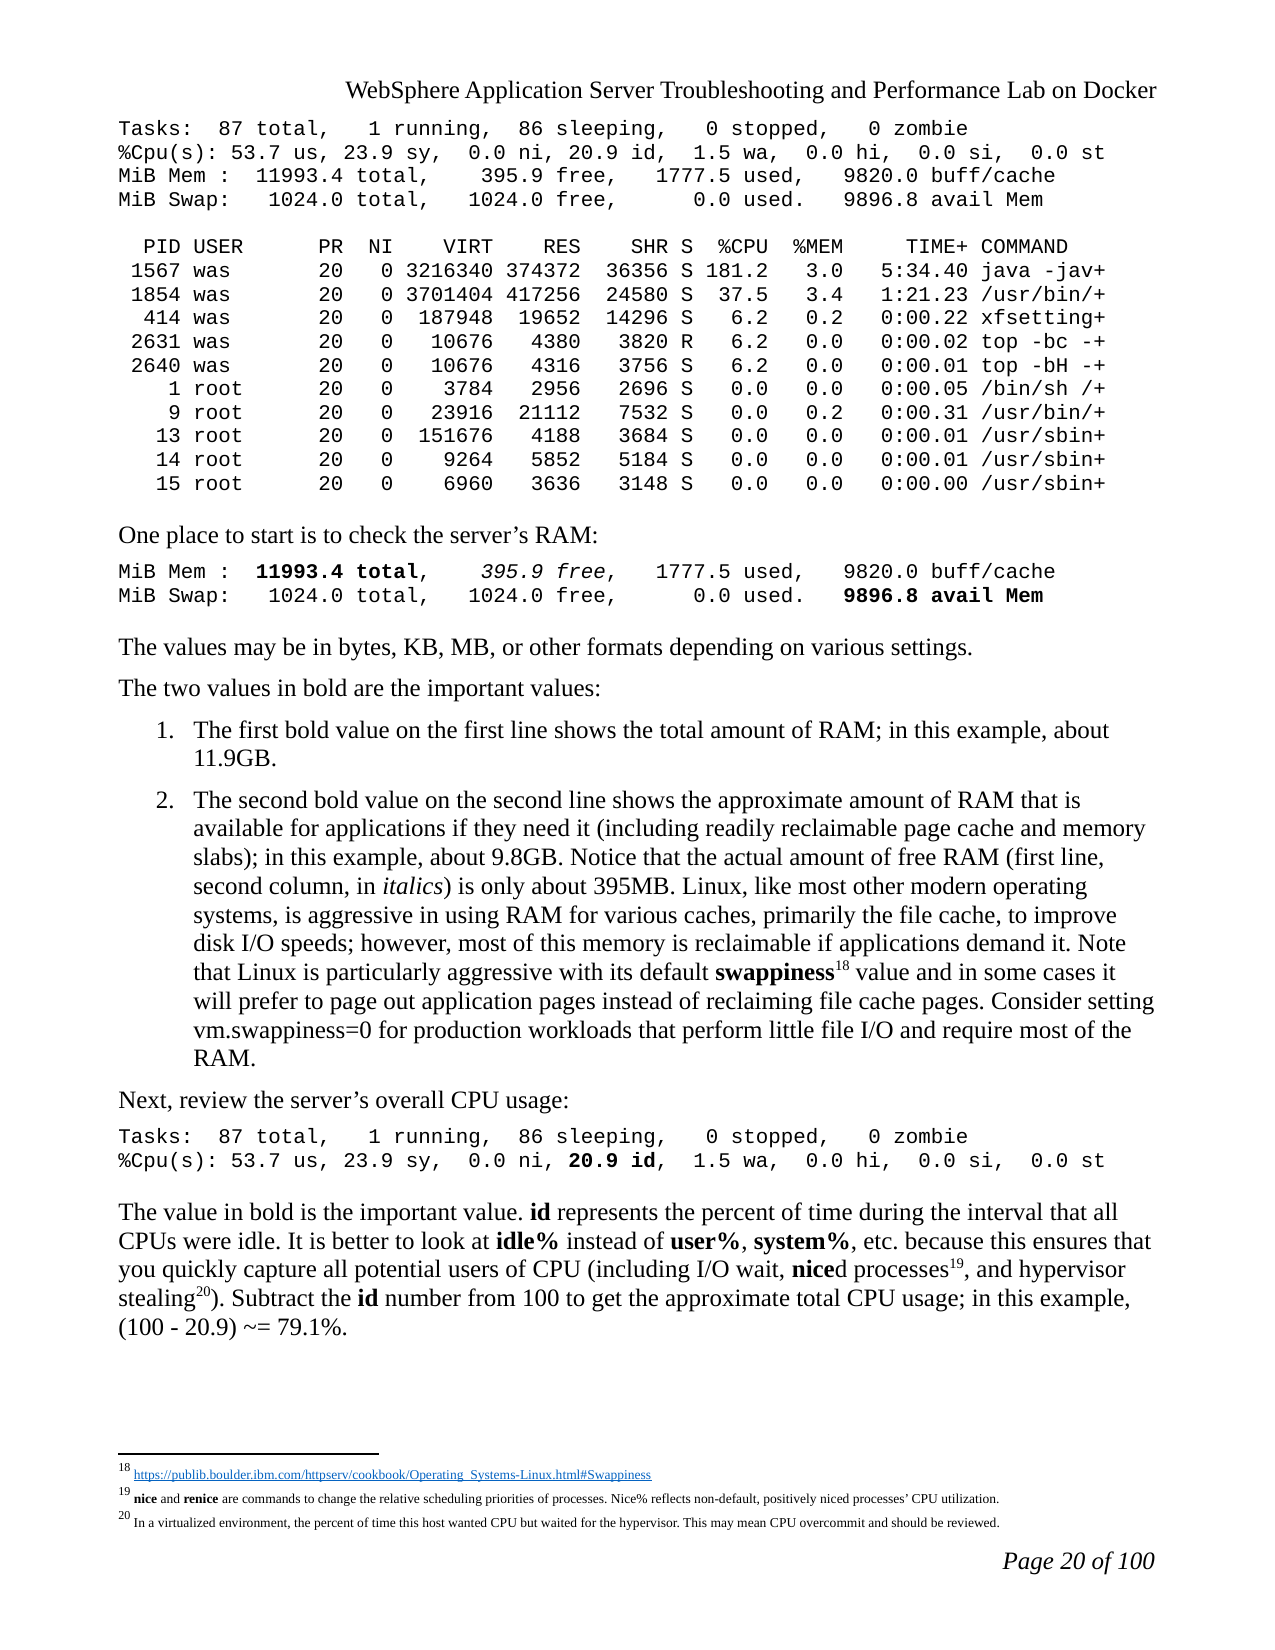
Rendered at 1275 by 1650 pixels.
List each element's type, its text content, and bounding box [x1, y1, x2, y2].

text One place to start is to check the server’s RAM: [118, 520, 1157, 549]
text 9 root 20 0 23916 21112 7532 S 0.0 0.2 0:00.31 /usr/bin/+ [118, 402, 1157, 426]
text 13 root 20 0 151676 4188 3684 S 0.0 0.0 0:00.01 /usr/sbin+ [118, 426, 1157, 449]
text Tasks: 87 total, 1 running, 86 sleeping, 0 stopped, 0 zombie [118, 1126, 1157, 1150]
text 15 root 20 0 6960 3636 3148 S 0.0 0.0 0:00.00 /usr/sbin+ [118, 473, 1157, 520]
text MiB Mem : 11993.4 total, 395.9 free, 1777.5 used, 9820.0 buff/cache [118, 561, 1157, 585]
text The value in bold is the important value. id represents the percent of time during the interval that all CPUs were idle. It is better to look at idle% instead of user%, system%, etc. because this ensures that you quickly capture all potential users of CPU (including I/O wait, niced processes, and hypervisor stealing). Subtract the id number from 100 to get the approximate total CPU usage; in this example, (100 - 20.9) ~= 79.1%. [118, 1197, 1157, 1341]
text 414 was 20 0 187948 19652 14296 S 6.2 0.2 0:00.22 xfsetting+ [118, 307, 1157, 331]
text The two values in bold are the important values: [118, 673, 1157, 702]
text 1 root 20 0 3784 2956 2696 S 0.0 0.0 0:00.05 /bin/sh /+ [118, 378, 1157, 402]
text %Cpu(s): 53.7 us, 23.9 sy, 0.0 ni, 20.9 id, 1.5 wa, 0.0 hi, 0.0 si, 0.0 st [118, 142, 1157, 165]
text 2631 was 20 0 10676 4380 3820 R 6.2 0.0 0:00.02 top -bc -+ [118, 331, 1157, 354]
text MiB Swap: 1024.0 total, 1024.0 free, 0.0 used. 9896.8 avail Mem [118, 189, 1157, 213]
text 1567 was 20 0 3216340 374372 36356 S 181.2 3.0 5:34.40 java -jav+ [118, 260, 1157, 284]
text %Cpu(s): 53.7 us, 23.9 sy, 0.0 ni, 20.9 id, 1.5 wa, 0.0 hi, 0.0 si, 0.0 st [118, 1150, 1157, 1197]
list The first bold value on the first line shows the total amount of RAM; in this example, about 11.9GB. [156, 715, 1157, 772]
text MiB Mem : 11993.4 total, 395.9 free, 1777.5 used, 9820.0 buff/cache [118, 165, 1157, 189]
text Tasks: 87 total, 1 running, 86 sleeping, 0 stopped, 0 zombie [118, 118, 1157, 142]
text MiB Swap: 1024.0 total, 1024.0 free, 0.0 used. 9896.8 avail Mem [118, 585, 1157, 632]
text Next, review the server’s overall CPU usage: [118, 1085, 1157, 1113]
text 1854 was 20 0 3701404 417256 24580 S 37.5 3.4 1:21.23 /usr/bin/+ [118, 284, 1157, 307]
text 2640 was 20 0 10676 4316 3756 S 6.2 0.0 0:00.01 top -bH -+ [118, 354, 1157, 378]
text 14 root 20 0 9264 5852 5184 S 0.0 0.0 0:00.01 /usr/sbin+ [118, 449, 1157, 473]
list The second bold value on the second line shows the approximate amount of RAM that is available for applications if they need it (including readily reclaimable page cache and memory slabs); in this example, about 9.8GB. Notice that the actual amount of free RAM (first line, second column, in italics) is only about 395MB. Linux, like most other modern operating systems, is aggressive in using RAM for various caches, primarily the file cache, to improve disk I/O speeds; however, most of this memory is reclaimable if applications demand it. Note that Linux is particularly aggressive with its default swappiness value and in some cases it will prefer to page out application pages instead of reclaiming file cache pages. Consider setting vm.swappiness=0 for production workloads that perform little file I/O and require most of the RAM. [156, 785, 1157, 1072]
text PID USER PR NI VIRT RES SHR S %CPU %MEM TIME+ COMMAND [118, 236, 1157, 260]
text The values may be in bytes, KB, MB, or other formats depending on various settings. [118, 632, 1157, 661]
